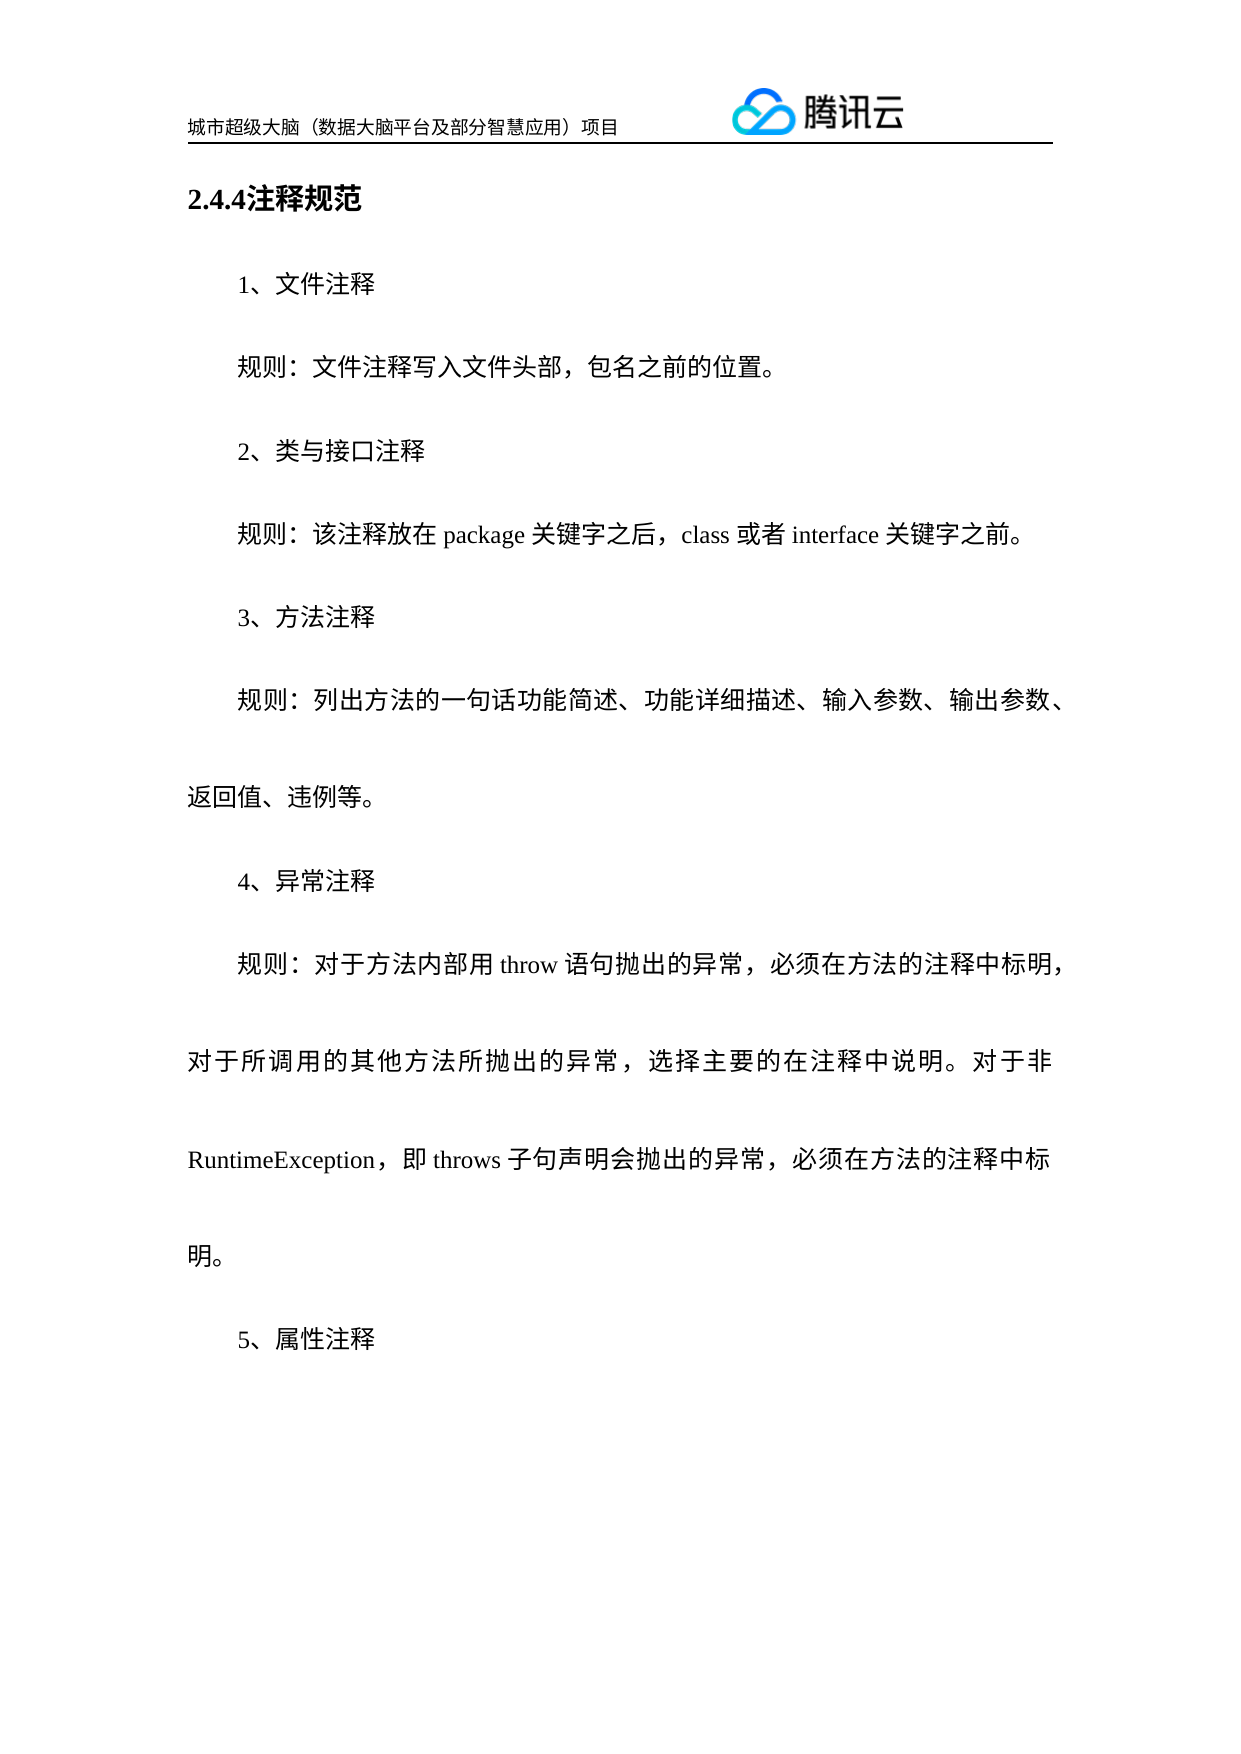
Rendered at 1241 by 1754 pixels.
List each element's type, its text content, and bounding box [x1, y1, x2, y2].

text 1、文件注释 [187, 250, 1053, 315]
text 4、异常注释 [187, 847, 1053, 912]
subtitle 注释规范 [187, 164, 1053, 229]
text 3、方法注释 [187, 583, 1053, 648]
text 规则：列出方法的一句话功能简述、功能详细描述、输入参数、输出参数、返回值、违例等。 [187, 666, 1053, 828]
text 规则：该注释放在 package 关键字之后，class 或者 interface 关键字之前。 [187, 500, 1053, 565]
picture [748, 128, 780, 135]
picture [732, 88, 904, 135]
text 规则：对于方法内部用throw语句抛出的异常，必须在方法的注释中标明，对于所调用的其他方法所抛出的异常，选择主要的在注释中说明。对于非RuntimeException，即throws子句声明会抛出的异常，必须在方法的注释中标明。 [187, 930, 1053, 1287]
text 2、类与接口注释 [187, 417, 1053, 482]
picture [760, 111, 790, 129]
text 规则：文件注释写入文件头部，包名之前的位置。 [187, 333, 1053, 398]
text 5、属性注释 [187, 1305, 1053, 1370]
